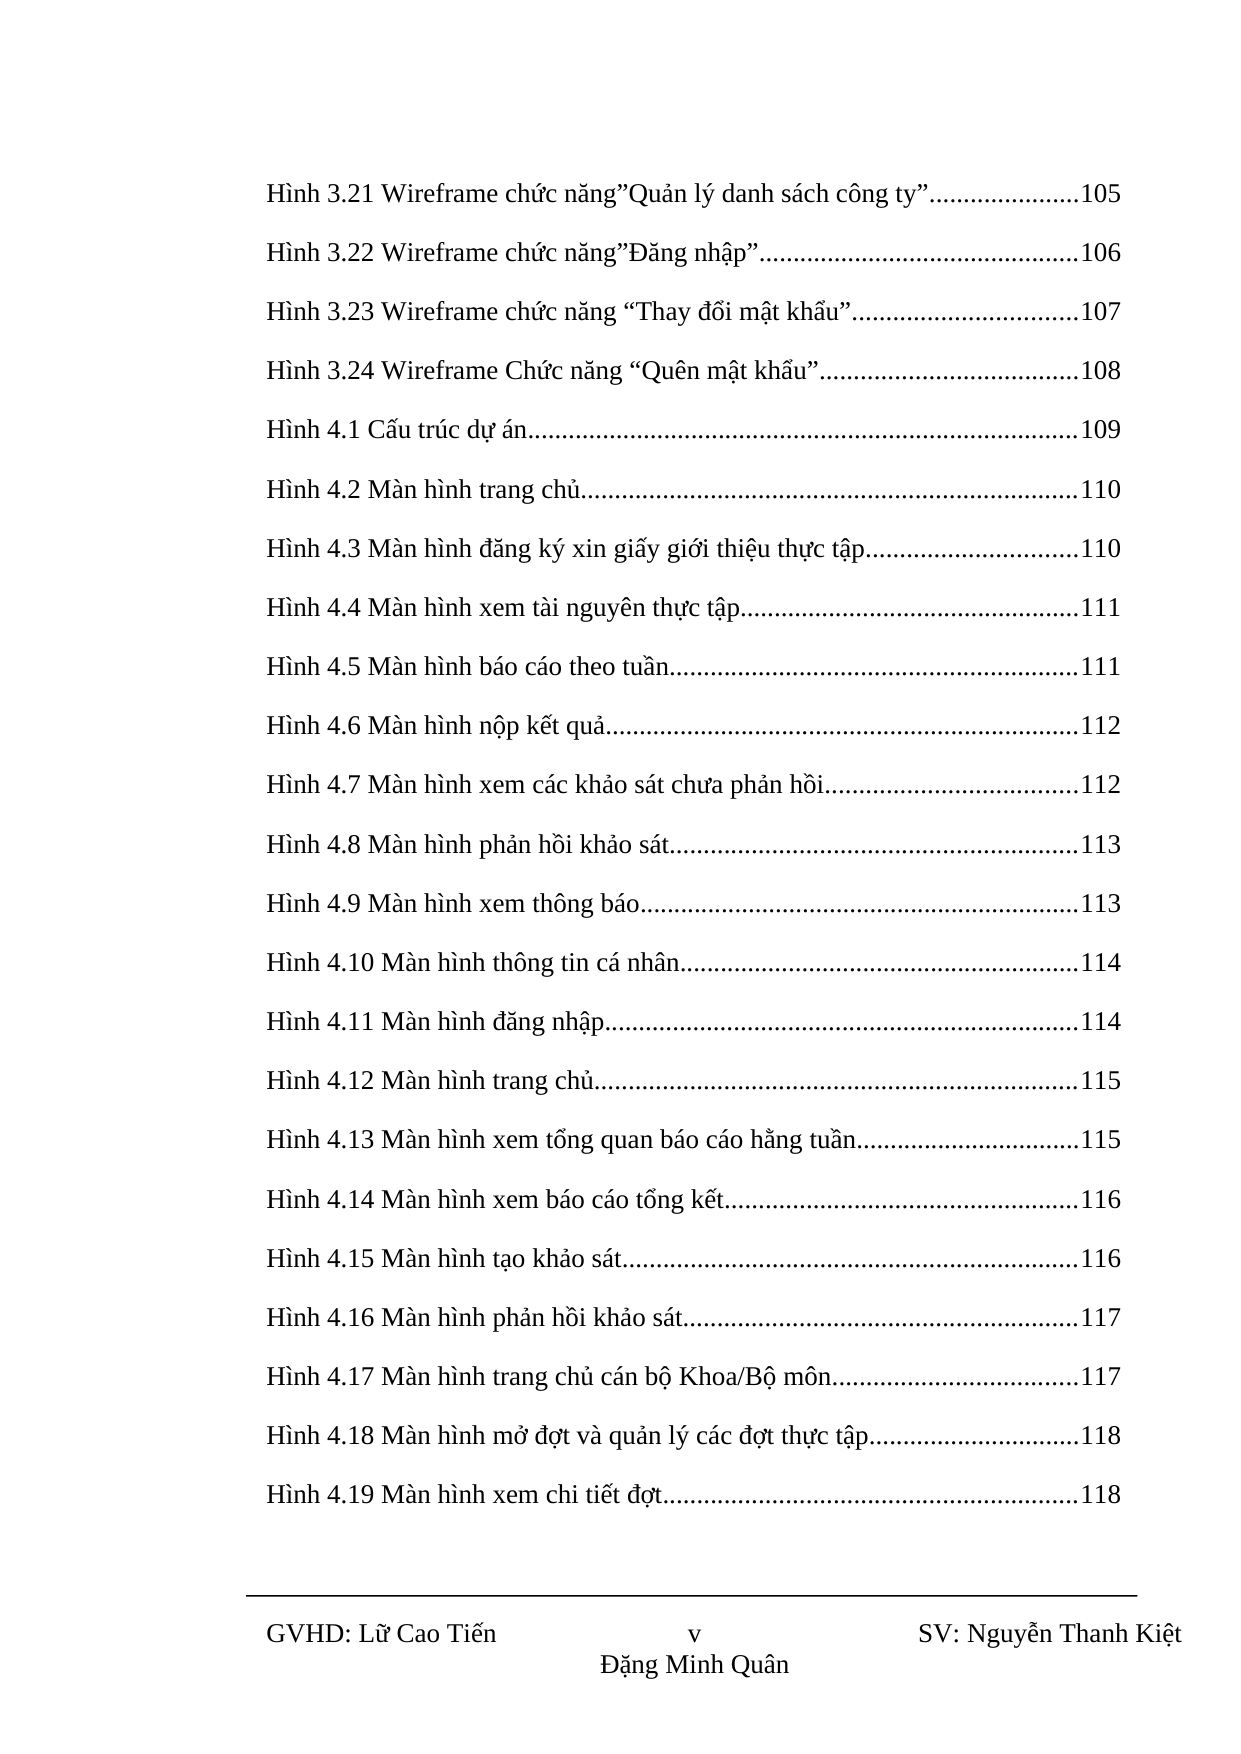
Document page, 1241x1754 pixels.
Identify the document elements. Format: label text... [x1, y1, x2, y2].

text Hình 4.12 Màn hình trang chủ 115 [207, 1064, 1122, 1096]
text Hình 4.18 Màn hình mở đợt và quản lý các đợt thực tập 118 [207, 1419, 1122, 1451]
text Hình 4.13 Màn hình xem tổng quan báo cáo hằng tuần 115 [207, 1124, 1122, 1155]
text Hình 4.4 Màn hình xem tài nguyên thực tập 111 [207, 591, 1122, 622]
text Hình 4.14 Màn hình xem báo cáo tổng kết 116 [207, 1183, 1122, 1214]
text Hình 4.5 Màn hình báo cáo theo tuần 111 [207, 650, 1122, 681]
text Hình 3.24 Wireframe Chức năng “Quên mật khẩu” 108 [207, 354, 1122, 386]
text Hình 3.23 Wireframe chức năng “Thay đổi mật khẩu” 107 [207, 295, 1122, 326]
text Hình 4.11 Màn hình đăng nhập 114 [207, 1005, 1122, 1036]
text Hình 3.21 Wireframe chức năng”Quản lý danh sách công ty” 105 [207, 177, 1122, 208]
text Hình 4.8 Màn hình phản hồi khảo sát 113 [207, 828, 1122, 859]
text Hình 4.17 Màn hình trang chủ cán bộ Khoa/Bộ môn 117 [207, 1360, 1122, 1391]
text Hình 4.3 Màn hình đăng ký xin giấy giới thiệu thực tập 110 [207, 532, 1122, 563]
text Hình 4.16 Màn hình phản hồi khảo sát 117 [207, 1301, 1122, 1332]
text Hình 3.22 Wireframe chức năng”Đăng nhập” 106 [207, 236, 1122, 267]
text Hình 4.10 Màn hình thông tin cá nhân 114 [207, 946, 1122, 977]
text Hình 4.15 Màn hình tạo khảo sát 116 [207, 1242, 1122, 1273]
text Hình 4.1 Cấu trúc dự án 109 [207, 414, 1122, 445]
text Hình 4.2 Màn hình trang chủ 110 [207, 473, 1122, 504]
text Hình 4.19 Màn hình xem chi tiết đợt 118 [207, 1479, 1122, 1510]
text Hình 4.6 Màn hình nộp kết quả 112 [207, 709, 1122, 741]
text Hình 4.7 Màn hình xem các khảo sát chưa phản hồi 112 [207, 769, 1122, 800]
text Hình 4.9 Màn hình xem thông báo 113 [207, 887, 1122, 918]
